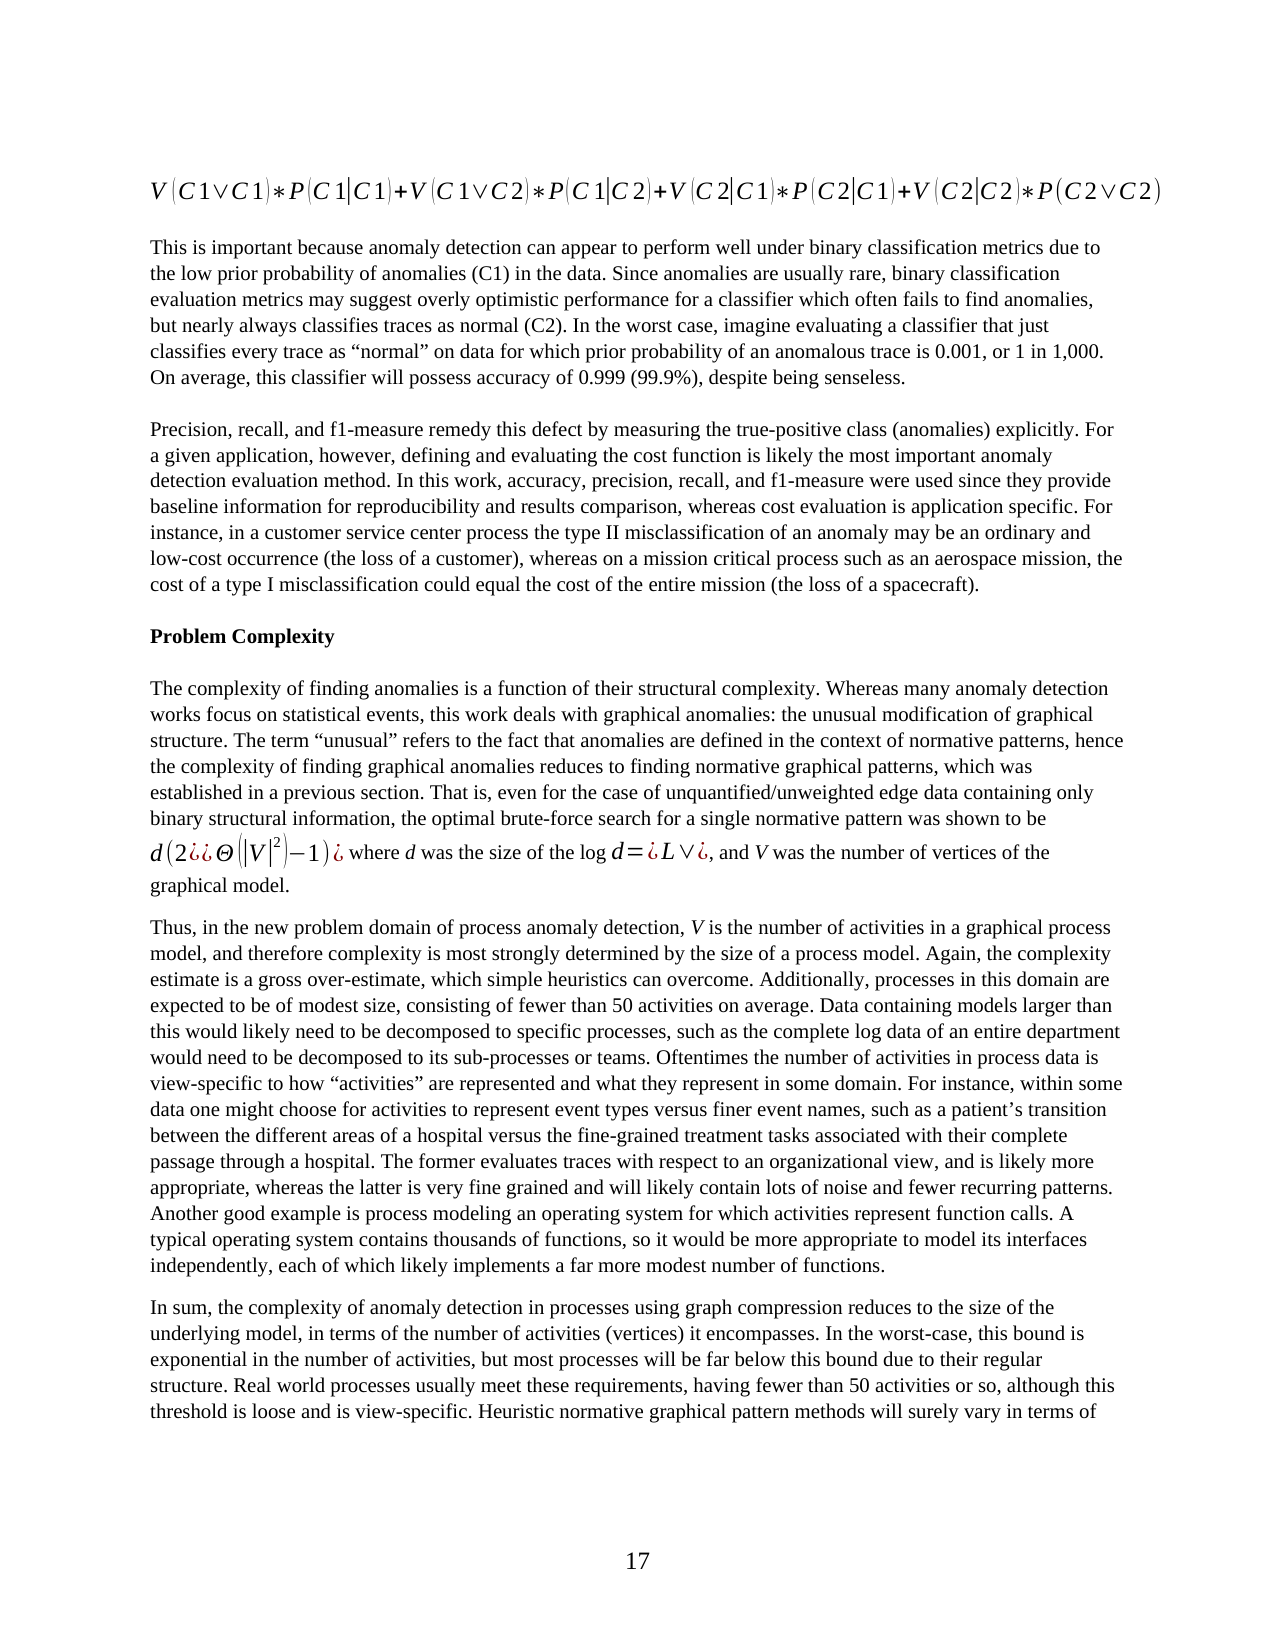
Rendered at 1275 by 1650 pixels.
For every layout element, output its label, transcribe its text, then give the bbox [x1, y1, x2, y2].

text Precision, recall, and f1-measure remedy this defect by measuring the true-positive class (anomalies) explicitly. For a given application, however, defining and evaluating the cost function is likely the most important anomaly detection evaluation method. In this work, accuracy, precision, recall, and f1-measure were used since they provide baseline information for reproducibility and results comparison, whereas cost evaluation is application specific. For instance, in a customer service center process the type II misclassification of an anomaly may be an ordinary and low-cost occurrence (the loss of a customer), whereas on a mission critical process such as an aerospace mission, the cost of a type I misclassification could equal the cost of the entire mission (the loss of a spacecraft). [150, 417, 1125, 596]
text This is important because anomaly detection can appear to perform well under binary classification metrics due to the low prior probability of anomalies (C1) in the data. Since anomalies are usually rare, binary classification evaluation metrics may suggest overly optimistic performance for a classifier which often fails to find anomalies, but nearly always classifies traces as normal (C2). In the worst case, imagine evaluating a classifier that just classifies every trace as “normal” on data for which prior probability of an anomalous trace is 0.001, or 1 in 1,000. On average, this classifier will possess accuracy of 0.999 (99.9%), despite being senseless. [150, 235, 1125, 389]
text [150, 1295, 1125, 1423]
text The complexity of finding anomalies is a function of their structural complexity. Whereas many anomaly detection works focus on statistical events, this work deals with graphical anomalies: the unusual modification of graphical structure. The term “unusual” refers to the fact that anomalies are defined in the context of normative patterns, hence the complexity of finding graphical anomalies reduces to finding normative graphical patterns, which was established in a previous section. That is, even for the case of unquantified/unweighted edge data containing only binary structural information, the optimal brute-force search for a single normative pattern was shown to be where d was the size of the log , and V was the number of vertices of the graphical model. [150, 676, 1125, 897]
text Problem Complexity [150, 624, 1125, 648]
text Thus, in the new problem domain of process anomaly detection, V is the number of activities in a graphical process model, and therefore complexity is most strongly determined by the size of a process model. Again, the complexity estimate is a gross over-estimate, which simple heuristics can overcome. Additionally, processes in this domain are expected to be of modest size, consisting of fewer than 50 activities on average. Data containing models larger than this would likely need to be decomposed to specific processes, such as the complete log data of an entire department would need to be decomposed to its sub-processes or teams. Oftentimes the number of activities in process data is view-specific to how “activities” are represented and what they represent in some domain. For instance, within some data one might choose for activities to represent event types versus finer event names, such as a patient’s transition between the different areas of a hospital versus the fine-grained treatment tasks associated with their complete passage through a hospital. The former evaluates traces with respect to an organizational view, and is likely more appropriate, whereas the latter is very fine grained and will likely contain lots of noise and fewer recurring patterns. Another good example is process modeling an operating system for which activities represent function calls. A typical operating system contains thousands of functions, so it would be more appropriate to model its interfaces independently, each of which likely implements a far more modest number of functions. [150, 915, 1125, 1277]
